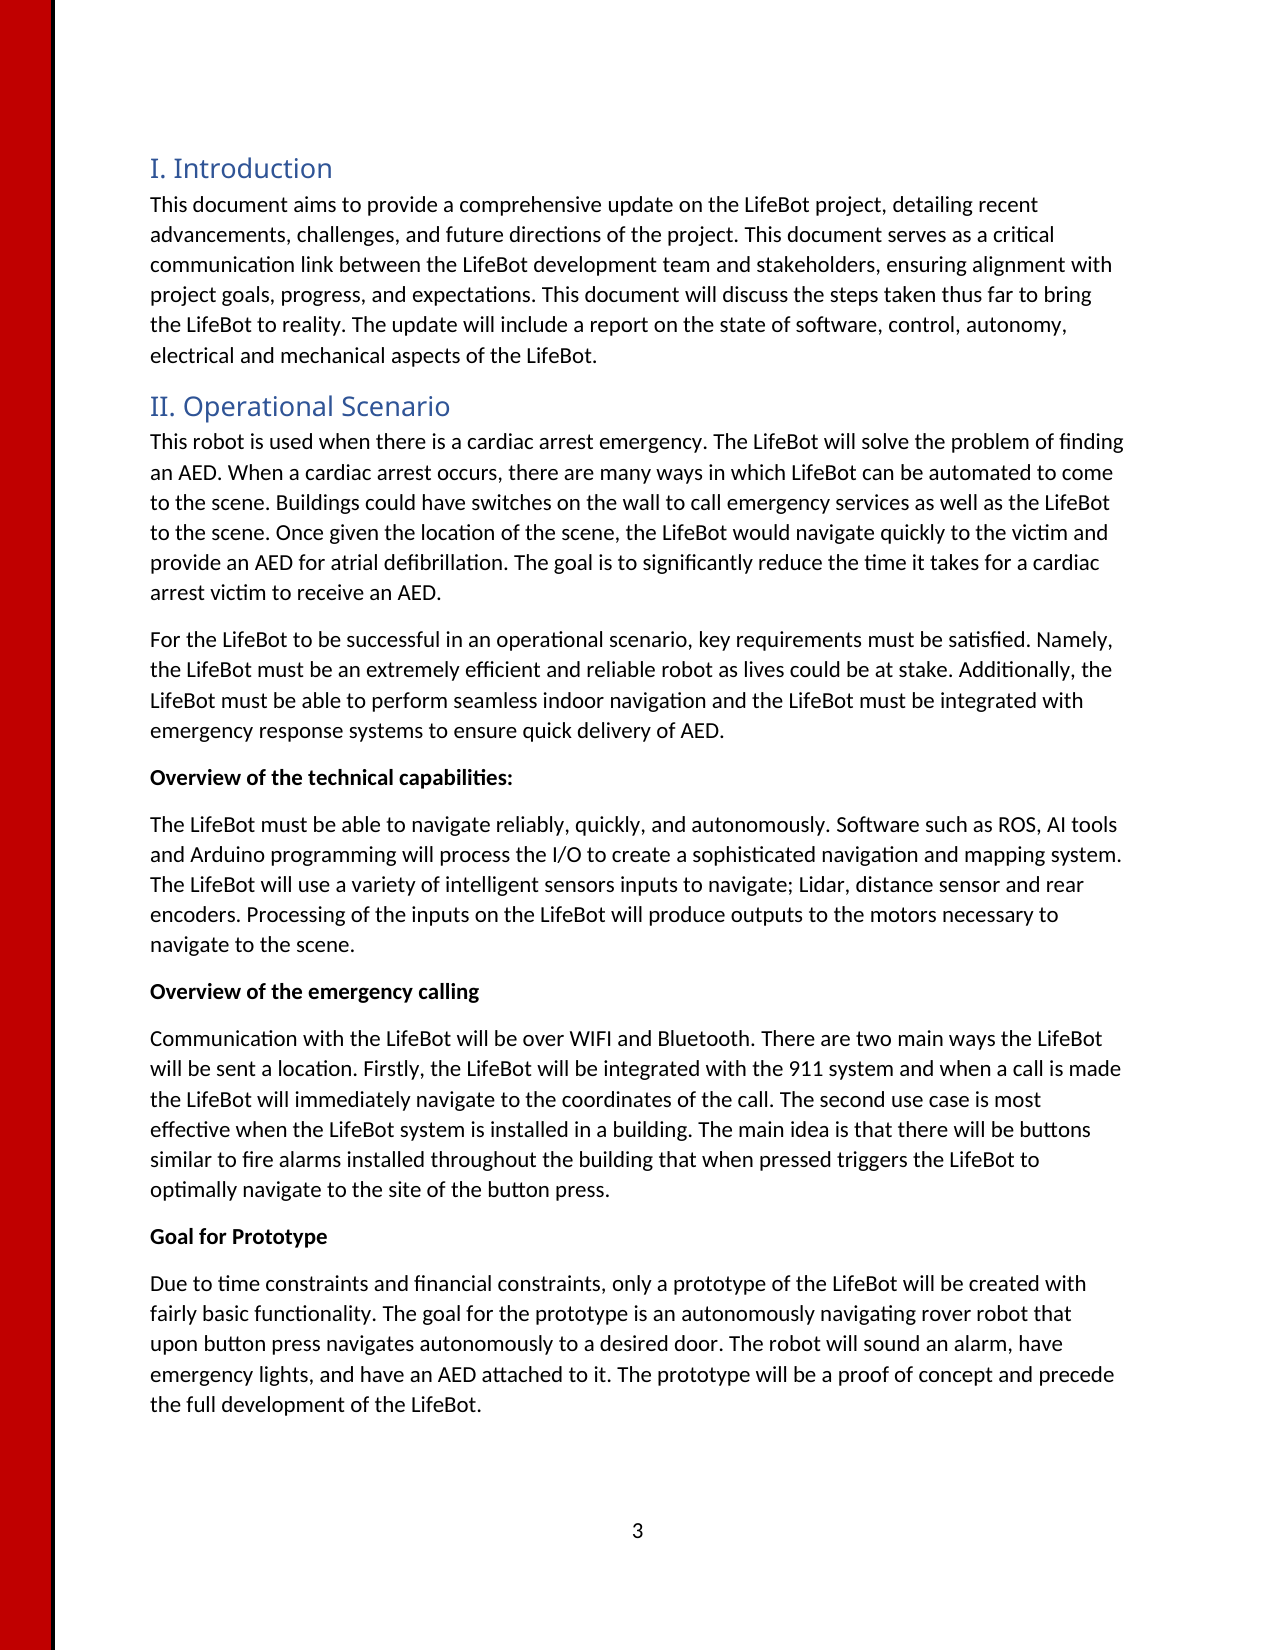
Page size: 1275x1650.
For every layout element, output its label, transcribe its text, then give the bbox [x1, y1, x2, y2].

subtitle I. Introduction [150, 150, 1125, 187]
text This robot is used when there is a cardiac arrest emergency. The LifeBot will solve the problem of finding an AED. When a cardiac arrest occurs, there are many ways in which LifeBot can be automated to come to the scene. Buildings could have switches on the wall to call emergency services as well as the LifeBot to the scene. Once given the location of the scene, the LifeBot would navigate quickly to the victim and provide an AED for atrial defibrillation. The goal is to significantly reduce the time it takes for a cardiac arrest victim to receive an AED. [150, 427, 1125, 607]
text Communication with the LifeBot will be over WIFI and Bluetooth. There are two main ways the LifeBot will be sent a location. Firstly, the LifeBot will be integrated with the 911 system and when a call is made the LifeBot will immediately navigate to the coordinates of the call. The second use case is most effective when the LifeBot system is installed in a building. The main idea is that there will be buttons similar to fire alarms installed throughout the building that when pressed triggers the LifeBot to optimally navigate to the site of the button press. [150, 1024, 1125, 1203]
text Due to time constraints and financial constraints, only a prototype of the LifeBot will be created with fairly basic functionality. The goal for the prototype is an autonomously navigating rover robot that upon button press navigates autonomously to a desired door. The robot will sound an alarm, have emergency lights, and have an AED attached to it. The prototype will be a proof of concept and precede the full development of the LifeBot. [150, 1269, 1125, 1418]
text Overview of the technical capabilities: [150, 763, 1125, 791]
text The LifeBot must be able to navigate reliably, quickly, and autonomously. Software such as ROS, AI tools and Arduino programming will process the I/O to create a sophisticated navigation and mapping system. The LifeBot will use a variety of intelligent sensors inputs to navigate; Lidar, distance sensor and rear encoders. Processing of the inputs on the LifeBot will produce outputs to the motors necessary to navigate to the scene. [150, 810, 1125, 959]
text For the LifeBot to be successful in an operational scenario, key requirements must be satisfied. Namely, the LifeBot must be an extremely efficient and reliable robot as lives could be at stake. Additionally, the LifeBot must be able to perform seamless indoor navigation and the LifeBot must be integrated with emergency response systems to ensure quick delivery of AED. [150, 625, 1125, 744]
text Goal for Prototype [150, 1222, 1125, 1250]
text Overview of the emergency calling [150, 977, 1125, 1006]
text This document aims to provide a comprehensive update on the LifeBot project, detailing recent advancements, challenges, and future directions of the project. This document serves as a critical communication link between the LifeBot development team and stakeholders, ensuring alignment with project goals, progress, and expectations. This document will discuss the steps taken thus far to bring the LifeBot to reality. The update will include a report on the state of software, control, autonomy, electrical and mechanical aspects of the LifeBot. [150, 190, 1125, 369]
subtitle II. Operational Scenario [150, 388, 1125, 424]
